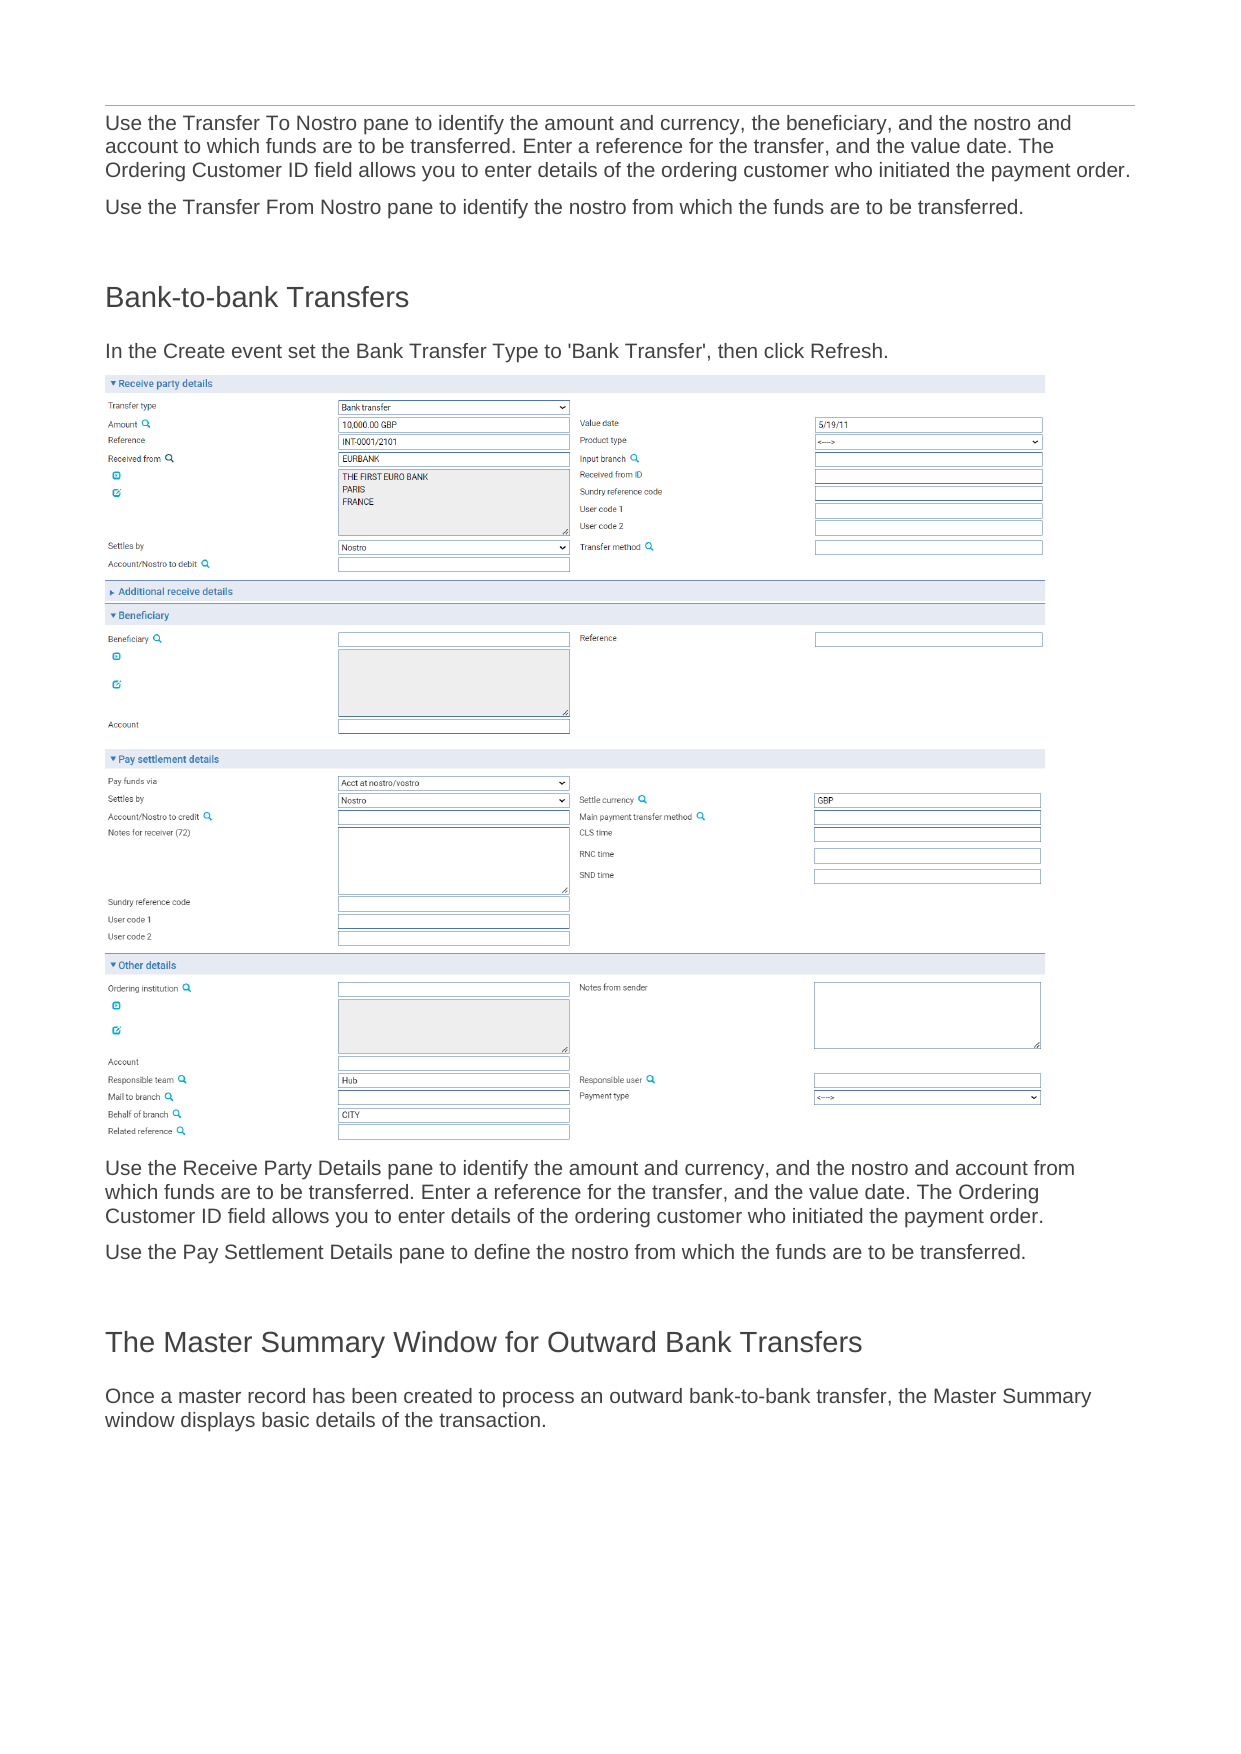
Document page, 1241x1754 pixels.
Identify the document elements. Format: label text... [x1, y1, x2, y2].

text Use the Transfer From Nostro pane to identify the nostro from which the funds are to be transferred. [105, 195, 1135, 219]
text Use the Receive Party Details pane to identify the amount and currency, and the nostro and account from which funds are to be transferred. Enter a reference for the transfer, and the value date. The Ordering Customer ID field allows you to enter details of the ordering customer who initiated the payment order. [105, 1156, 1135, 1227]
picture [105, 749, 1046, 1143]
text Use the Pay Settlement Details pane to define the nostro from which the funds are to be transferred. [105, 1240, 1135, 1264]
text In the Create event set the Bank Transfer Type to 'Bank Transfer', then click Refresh. [105, 339, 1135, 363]
subtitle The Master Summary Window for Outward Bank Transfers [105, 1325, 1135, 1359]
text Once a master record has been created to process an outward bank-to-bank transfer, the Master Summary window displays basic details of the transaction. [105, 1384, 1135, 1432]
text Use the Transfer To Nostro pane to identify the amount and currency, the beneficiary, and the nostro and account to which funds are to be transferred. Enter a reference for the transfer, and the value date. The Ordering Customer ID field allows you to enter details of the ordering customer who initiated the payment order. [105, 110, 1135, 182]
picture [105, 375, 1046, 738]
subtitle Bank-to-bank Transfers [105, 280, 1135, 314]
